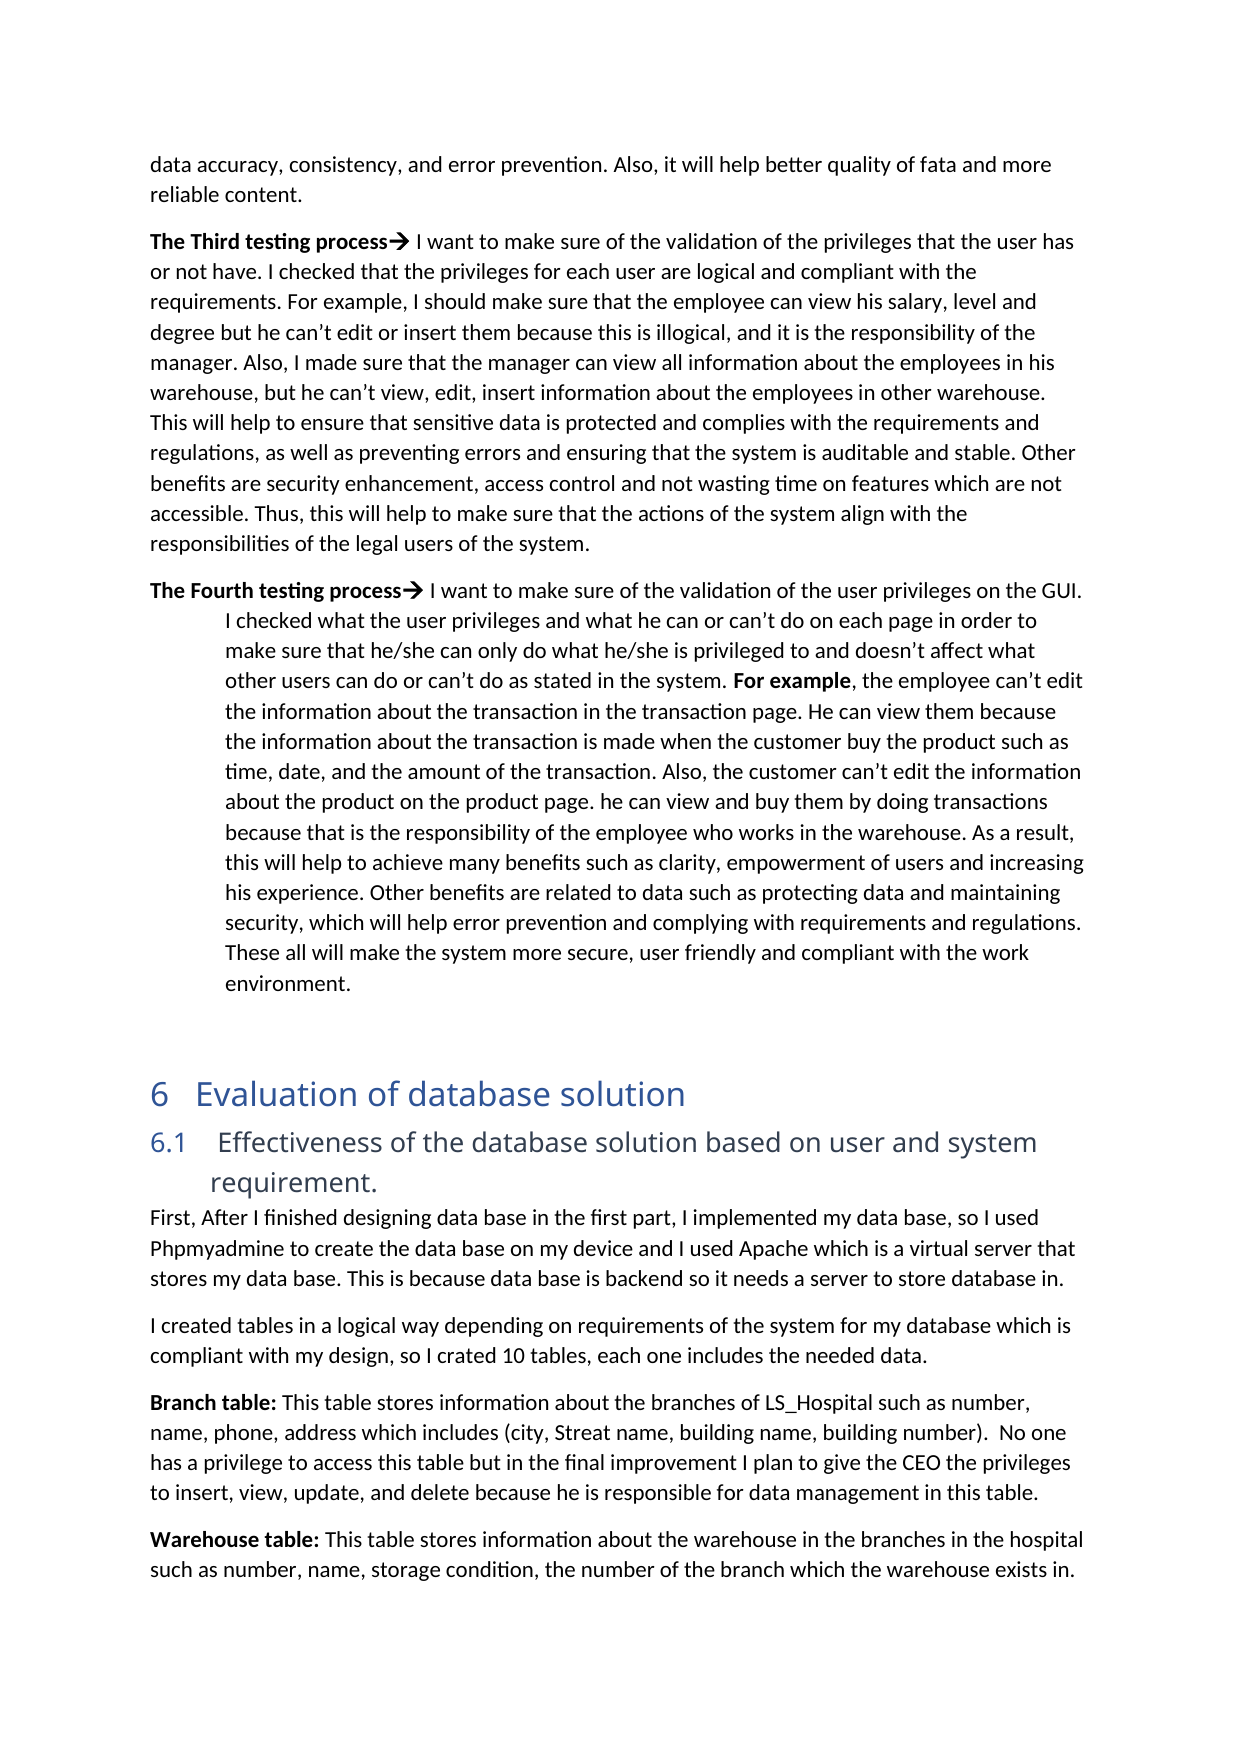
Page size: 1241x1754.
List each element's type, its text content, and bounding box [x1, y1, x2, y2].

subtitle Effectiveness of the database solution based on user and system requirement. [150, 1124, 1090, 1201]
text The Fourth testing process I want to make sure of the validation of the user privileges on the GUI. I checked what the user privileges and what he can or can’t do on each page in order to make sure that he/she can only do what he/she is privileged to and doesn’t affect what other users can do or can’t do as stated in the system. For example, the employee can’t edit the information about the transaction in the transaction page. He can view them because the information about the transaction is made when the customer buy the product such as time, date, and the amount of the transaction. Also, the customer can’t edit the information about the product on the product page. he can view and buy them by doing transactions because that is the responsibility of the employee who works in the warehouse. As a result, this will help to achieve many benefits such as clarity, empowerment of users and increasing his experience. Other benefits are related to data such as protecting data and maintaining security, which will help error prevention and complying with requirements and regulations. These all will make the system more secure, user friendly and compliant with the work environment. [150, 576, 1090, 997]
text I created tables in a logical way depending on requirements of the system for my database which is compliant with my design, so I crated 10 tables, each one includes the needed data. [150, 1311, 1090, 1369]
text Branch table: This table stores information about the branches of LS_Hospital such as number, name, phone, address which includes (city, Streat name, building name, building number). No one has a privilege to access this table but in the final improvement I plan to give the CEO the privileges to insert, view, update, and delete because he is responsible for data management in this table. [150, 1388, 1090, 1507]
subtitle Evaluation of database solution [150, 1071, 1090, 1116]
text The Third testing process I want to make sure of the validation of the privileges that the user has or not have. I checked that the privileges for each user are logical and compliant with the requirements. For example, I should make sure that the employee can view his salary, level and degree but he can’t edit or insert them because this is illogical, and it is the responsibility of the manager. Also, I made sure that the manager can view all information about the employees in his warehouse, but he can’t view, edit, insert information about the employees in other warehouse. This will help to ensure that sensitive data is protected and complies with the requirements and regulations, as well as preventing errors and ensuring that the system is auditable and stable. Other benefits are security enhancement, access control and not wasting time on features which are not accessible. Thus, this will help to make sure that the actions of the system align with the responsibilities of the legal users of the system. [150, 227, 1090, 557]
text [150, 150, 1090, 208]
text First, After I finished designing data base in the first part, I implemented my data base, so I used Phpmyadmine to create the data base on my device and I used Apache which is a virtual server that stores my data base. This is because data base is backend so it needs a server to store database in. [150, 1203, 1090, 1292]
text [150, 1525, 1090, 1584]
